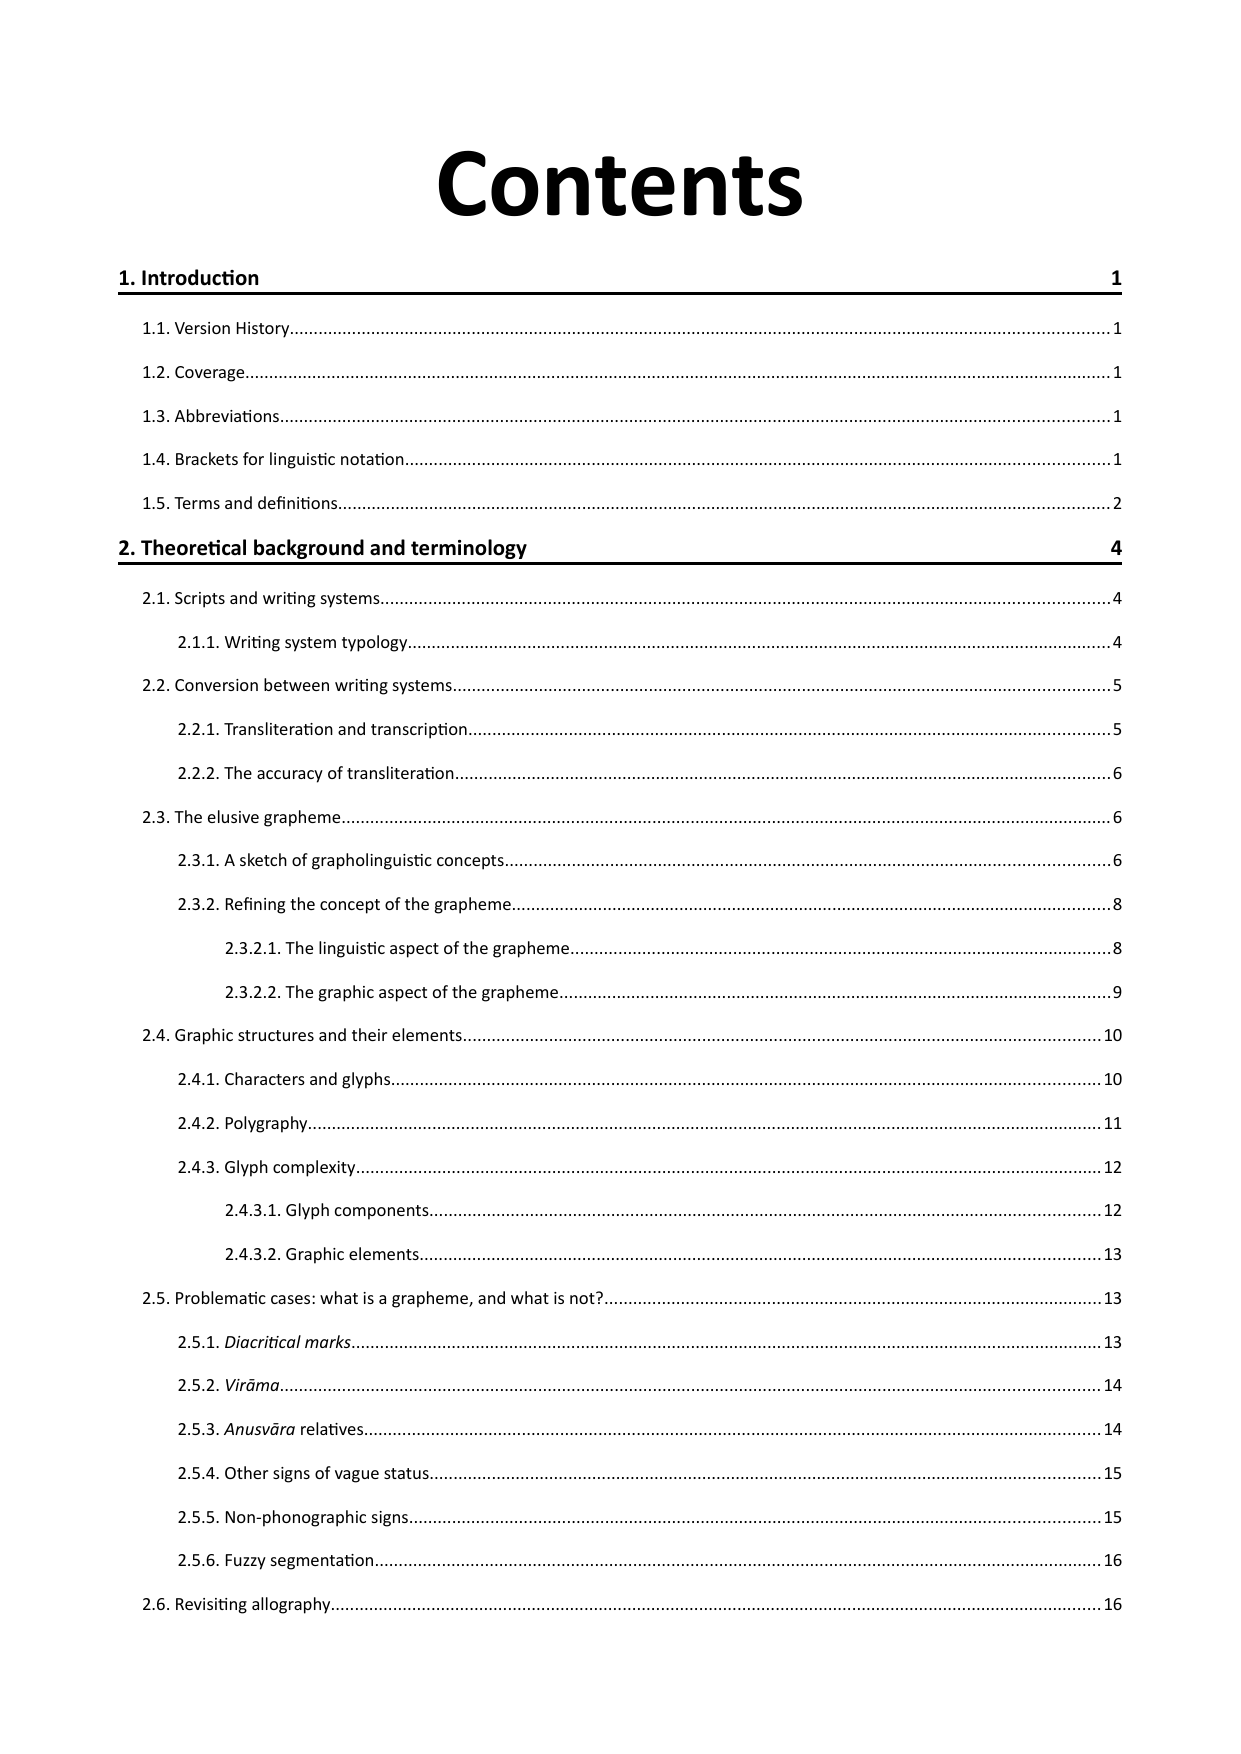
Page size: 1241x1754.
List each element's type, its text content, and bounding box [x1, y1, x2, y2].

text 2.2. Conversion between writing systems 5 [142, 673, 1122, 696]
text 2.5.6. Fuzzy segmentation 16 [177, 1548, 1122, 1571]
text 2.2.1. Transliteration and transcription 5 [177, 717, 1122, 740]
text 2.4.3.2. Graphic elements 13 [224, 1242, 1122, 1265]
text 2.3. The elusive grapheme 6 [142, 805, 1122, 828]
text 2.5.5. Non-phonographic signs 15 [177, 1505, 1122, 1528]
text 1. Introduction 1 [118, 265, 1122, 292]
text 2.5.4. Other signs of vague status 15 [177, 1461, 1122, 1484]
text 2.4.1. Characters and glyphs 10 [177, 1067, 1122, 1090]
text 2.5.3. Anusvāra relatives 14 [177, 1417, 1122, 1440]
text 2.3.2.2. The graphic aspect of the grapheme 9 [224, 980, 1122, 1003]
text 2.5.2. Virāma 14 [177, 1373, 1122, 1396]
text 2.1. Scripts and writing systems 4 [142, 586, 1122, 609]
text 2.3.1. A sketch of grapholinguistic concepts 6 [177, 848, 1122, 871]
text 2.4.3.1. Glyph components 12 [224, 1198, 1122, 1221]
text 1.1. Version History 1 [142, 316, 1122, 339]
text 2.3.2. Refining the concept of the grapheme 8 [177, 892, 1122, 915]
text 2.4. Graphic structures and their elements 10 [142, 1023, 1122, 1046]
text 1.4. Brackets for linguistic notation 1 [142, 447, 1122, 470]
text 2.3.2.1. The linguistic aspect of the grapheme 8 [224, 936, 1122, 959]
text 1.5. Terms and definitions 2 [142, 491, 1122, 514]
text 2.1.1. Writing system typology 4 [177, 630, 1122, 653]
text 2.2.2. The accuracy of transliteration 6 [177, 761, 1122, 784]
text 2.4.2. Polygraphy 11 [177, 1111, 1122, 1134]
title Contents [118, 118, 1122, 240]
text 2.5. Problematic cases: what is a grapheme, and what is not? 13 [142, 1286, 1122, 1309]
text 2.5.1. Diacritical marks 13 [177, 1330, 1122, 1353]
text 1.2. Coverage 1 [142, 360, 1122, 383]
text 2. Theoretical background and terminology 4 [118, 535, 1122, 562]
text 1.3. Abbreviations 1 [142, 404, 1122, 427]
text 2.4.3. Glyph complexity 12 [177, 1155, 1122, 1178]
text 2.6. Revisiting allography 16 [142, 1592, 1122, 1615]
